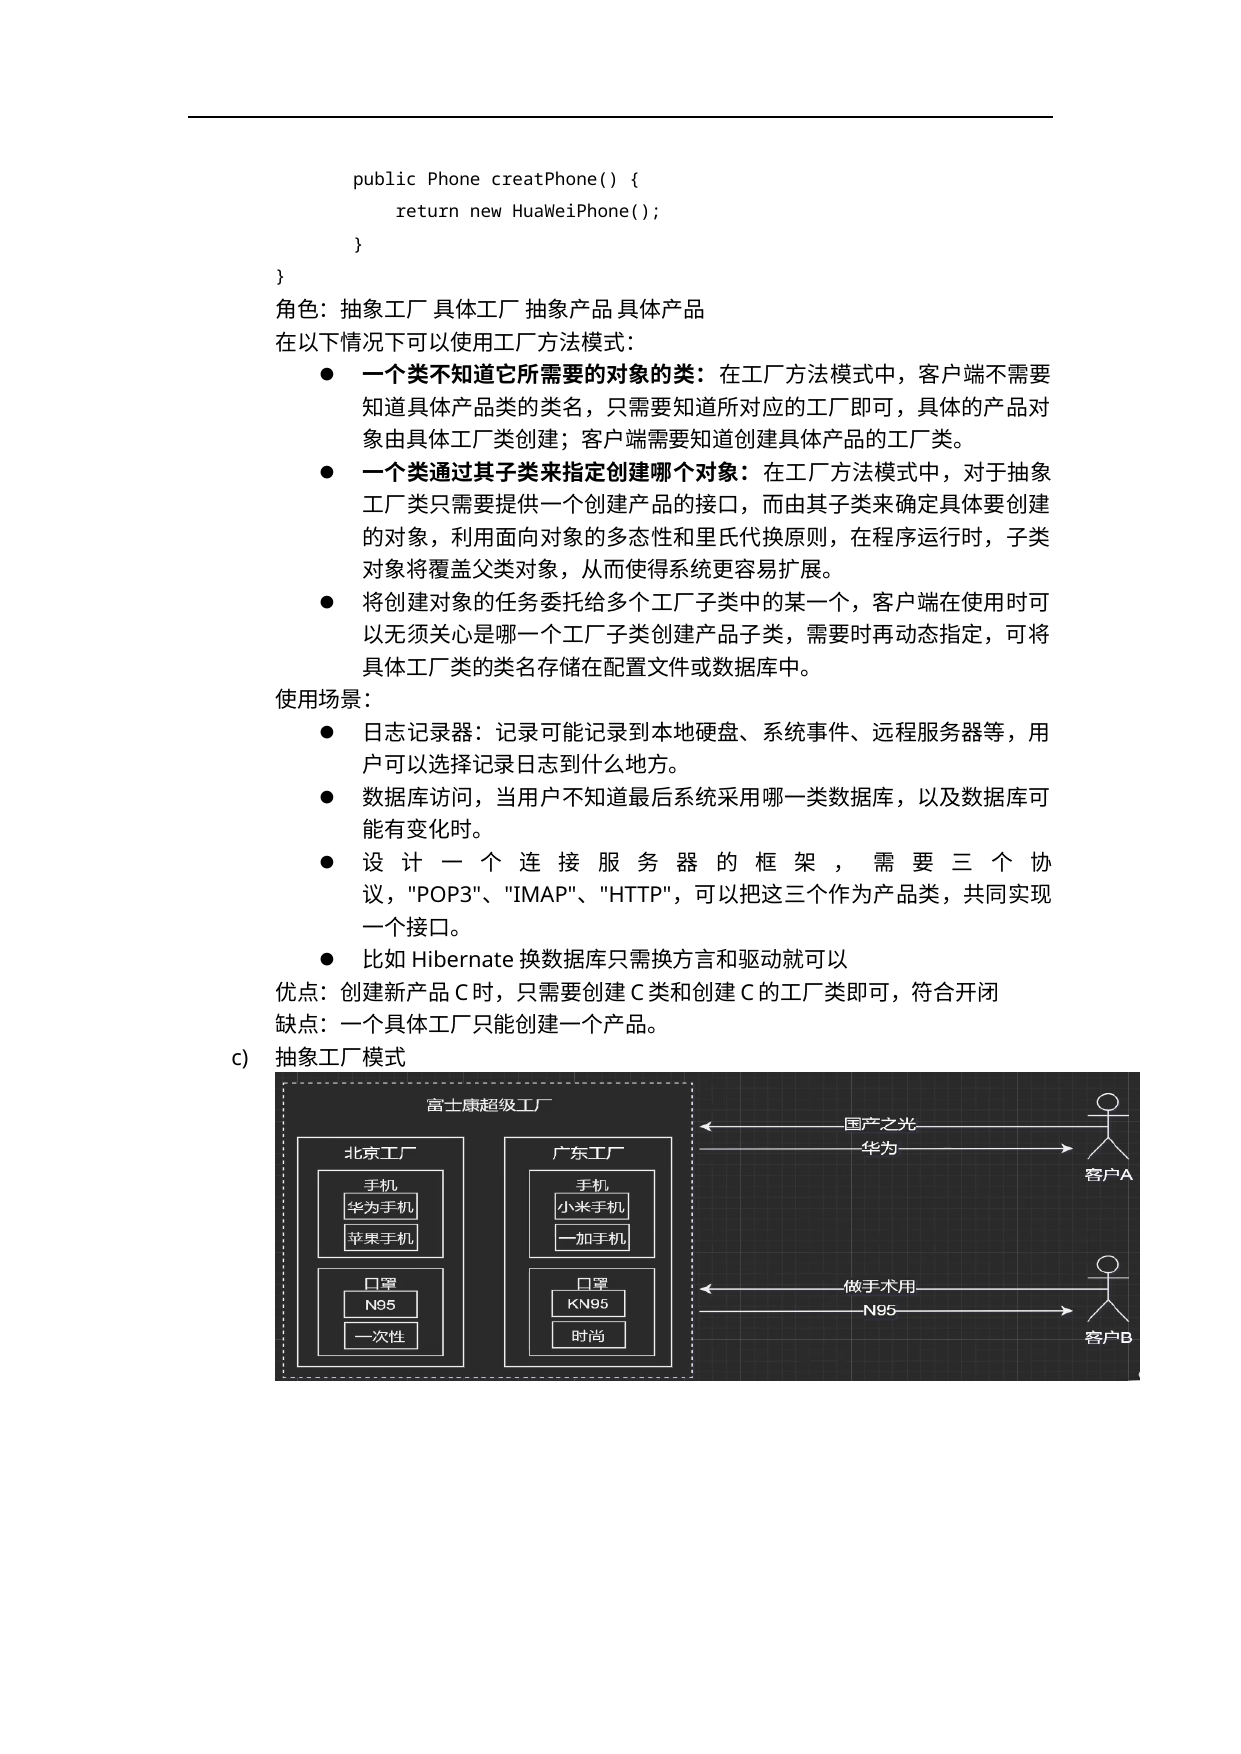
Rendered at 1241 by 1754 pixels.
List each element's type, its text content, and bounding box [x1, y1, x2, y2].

text 优点：创建新产品C时，只需要创建C类和创建C的工厂类即可，符合开闭 [275, 974, 1053, 1007]
list } [275, 227, 1053, 259]
list return new HuaWeiPhone(); [275, 194, 1053, 227]
list 在以下情况下可以使用工厂方法模式： [275, 324, 1053, 357]
text 使用场景： [187, 682, 1053, 714]
list 抽象工厂模式 [231, 1039, 1053, 1072]
list 设计一个连接服务器的框架，需要三个协议，"POP3"、"IMAP"、"HTTP"，可以把这三个作为产品类，共同实现一个接口。 [319, 844, 1053, 942]
text 缺点：一个具体工厂只能创建一个产品。 [275, 1007, 1053, 1039]
list 日志记录器：记录可能记录到本地硬盘、系统事件、远程服务器等，用户可以选择记录日志到什么地方。 [319, 714, 1053, 779]
list 将创建对象的任务委托给多个工厂子类中的某一个，客户端在使用时可以无须关心是哪一个工厂子类创建产品子类，需要时再动态指定，可将具体工厂类的类名存储在配置文件或数据库中。 [319, 584, 1053, 682]
list 数据库访问，当用户不知道最后系统采用哪一类数据库，以及数据库可能有变化时。 [319, 779, 1053, 844]
list public Phone creatPhone() { [275, 162, 1053, 194]
picture [275, 1072, 1140, 1381]
list 比如 Hibernate 换数据库只需换方言和驱动就可以 [319, 942, 1053, 974]
list 一个类不知道它所需要的对象的类：在工厂方法模式中，客户端不需要知道具体产品类的类名，只需要知道所对应的工厂即可，具体的产品对象由具体工厂类创建；客户端需要知道创建具体产品的工厂类。 [319, 357, 1053, 454]
list 一个类通过其子类来指定创建哪个对象：在工厂方法模式中，对于抽象工厂类只需要提供一个创建产品的接口，而由其子类来确定具体要创建的对象，利用面向对象的多态性和里氏代换原则，在程序运行时，子类对象将覆盖父类对象，从而使得系统更容易扩展。 [319, 454, 1053, 584]
list } [275, 259, 1053, 292]
list 角色：抽象工厂 具体工厂 抽象产品 具体产品 [275, 292, 1053, 324]
